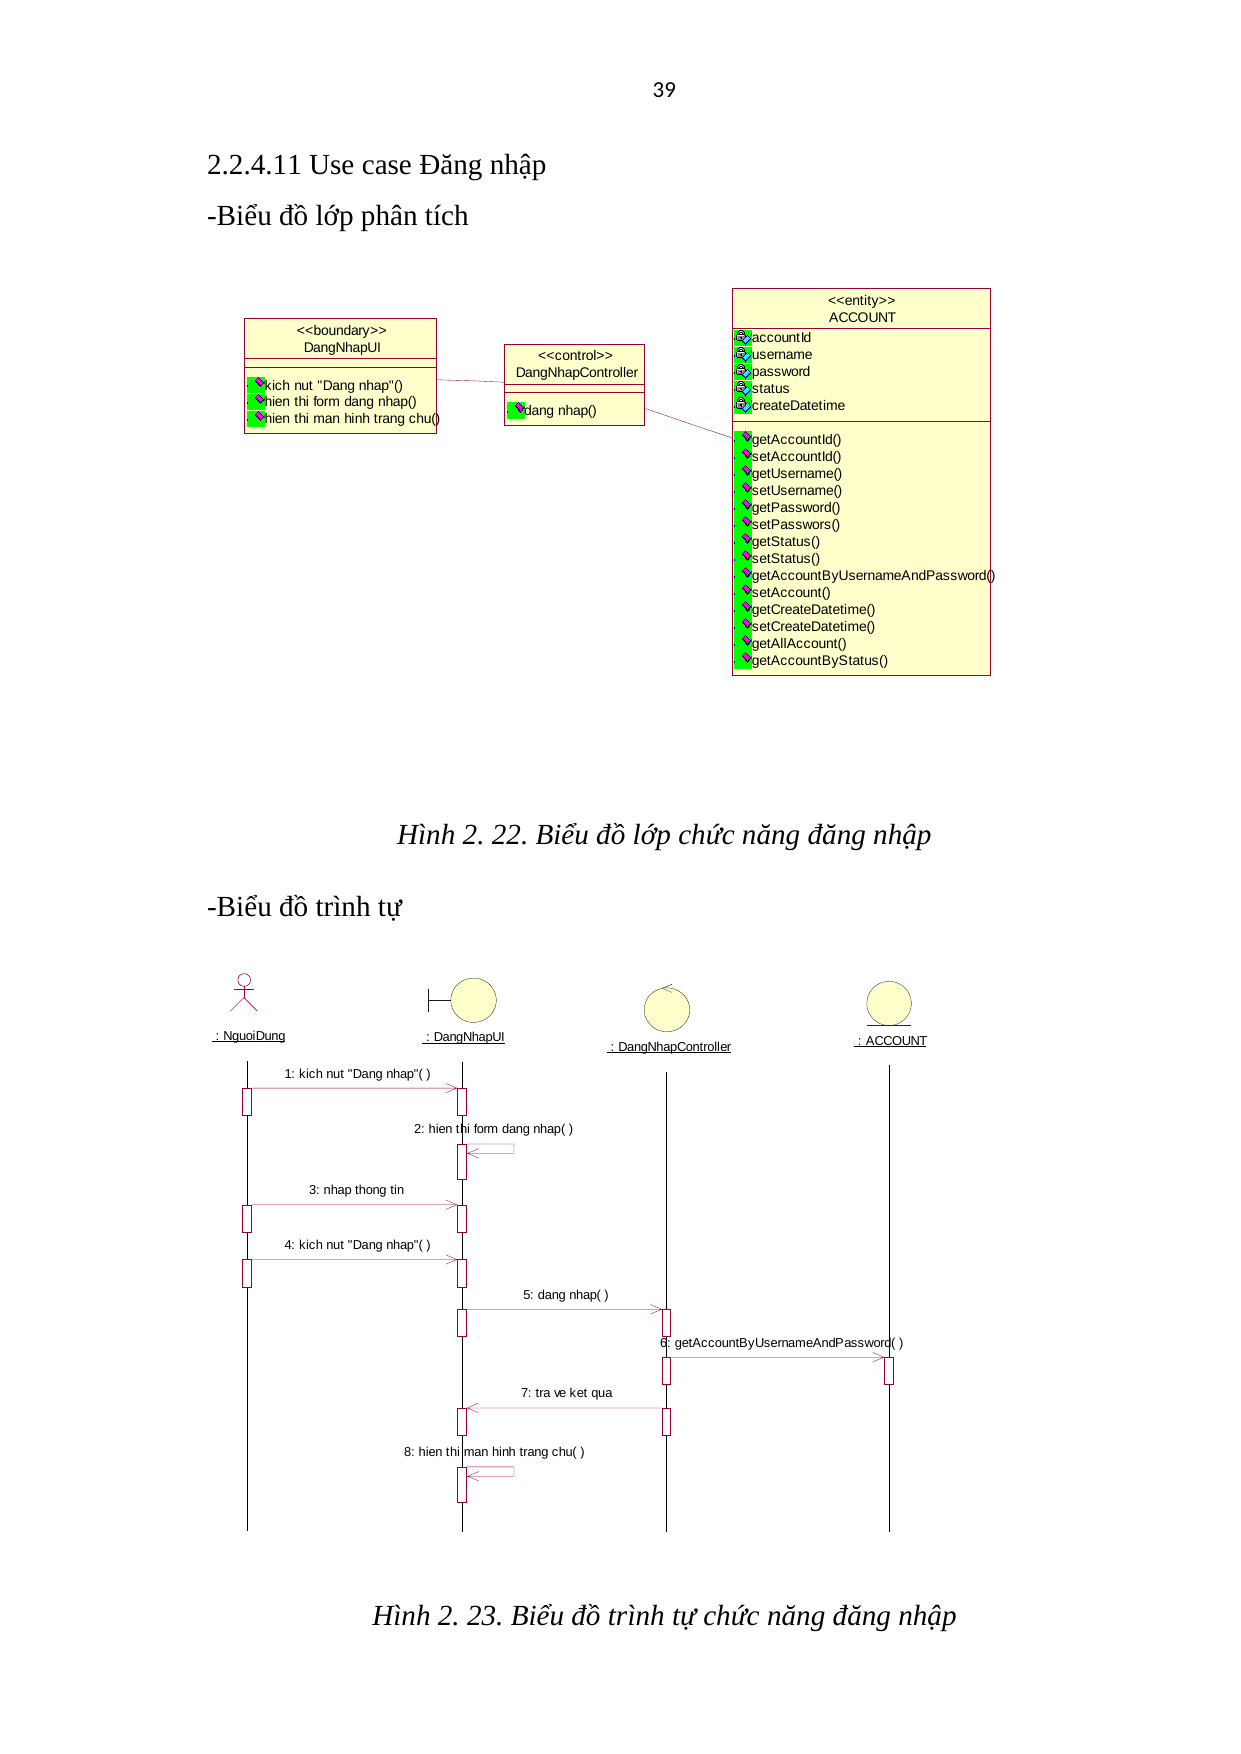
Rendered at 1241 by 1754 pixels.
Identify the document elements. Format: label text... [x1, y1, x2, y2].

text Hình 2. 23. Biểu đồ trình tự chức năng đăng nhập [207, 1598, 1121, 1631]
text Hình 2. 22. Biểu đồ lớp chức năng đăng nhập [207, 817, 1121, 851]
text -Biểu đồ lớp phân tích [207, 198, 1121, 232]
text -Biểu đồ trình tự [207, 889, 1121, 922]
subtitle 2.2.4.11 Use case Đăng nhập [207, 147, 1121, 181]
